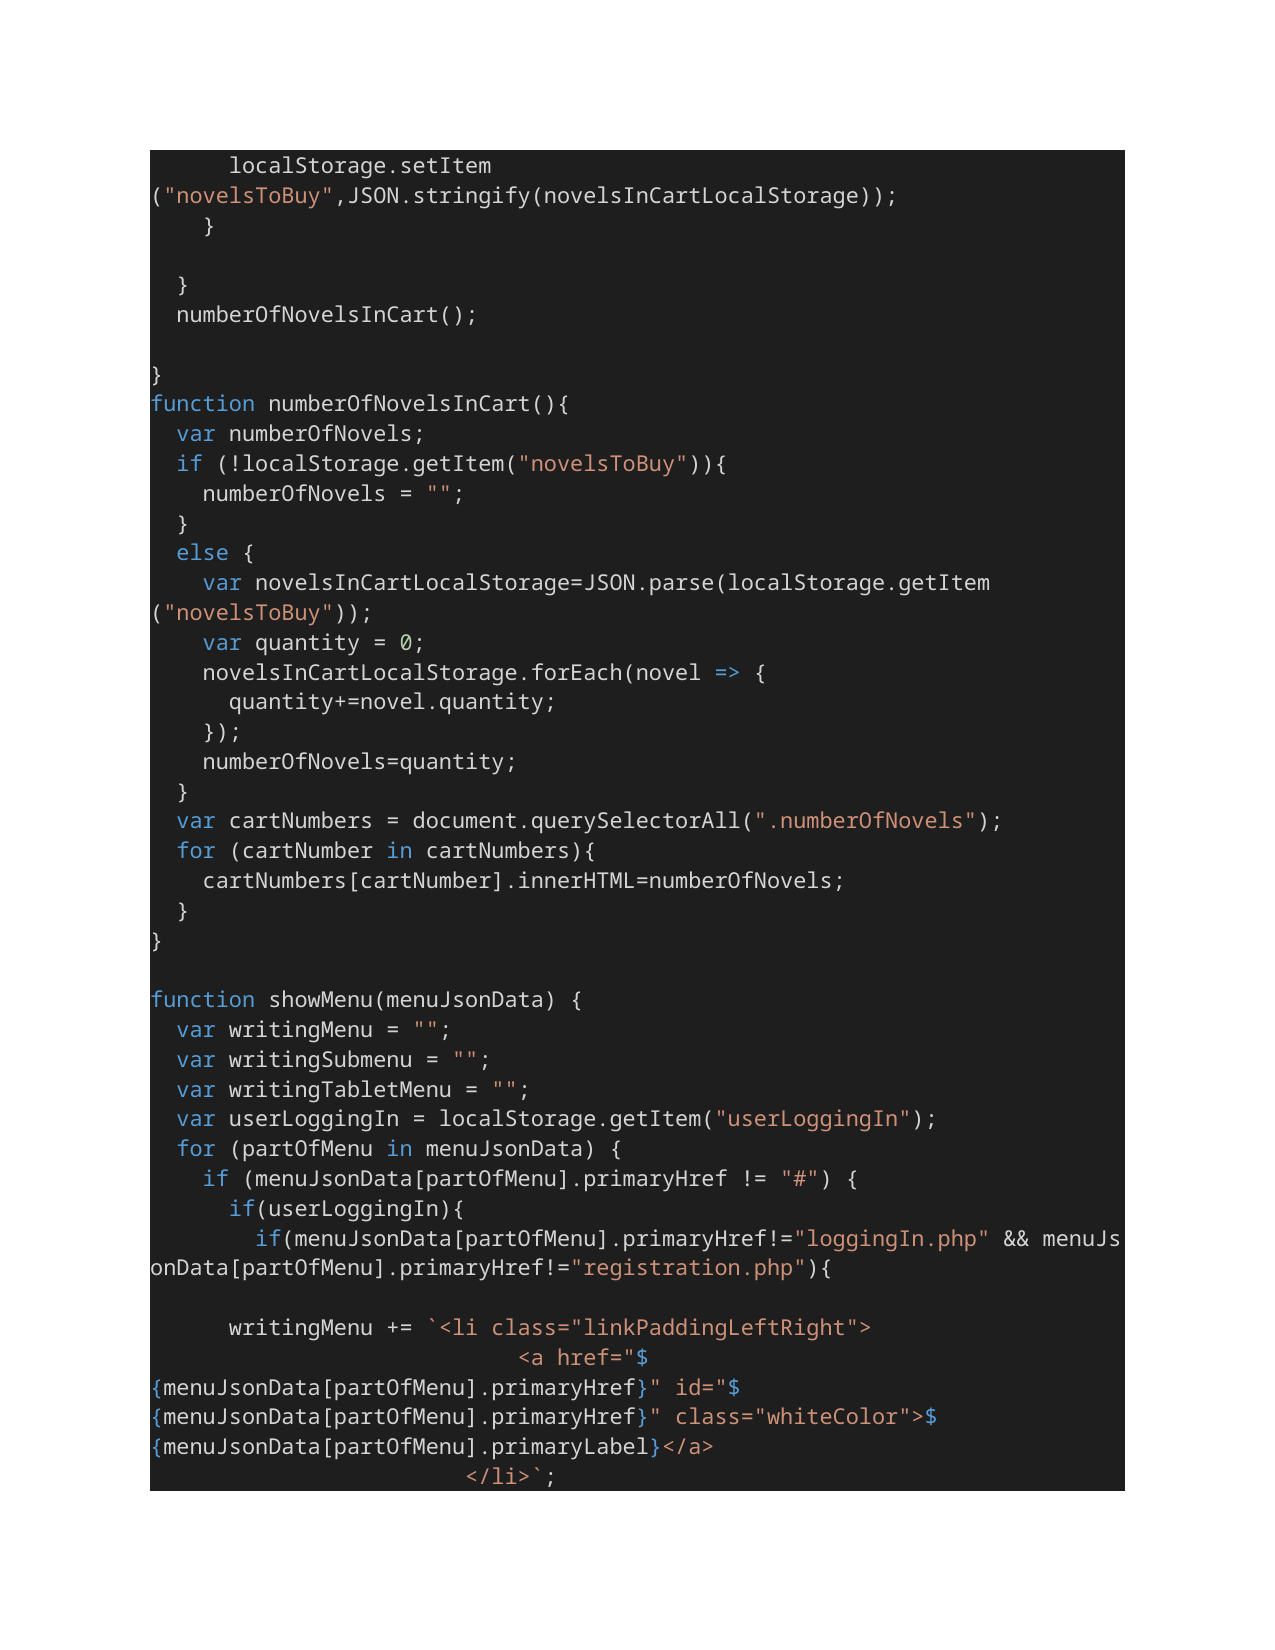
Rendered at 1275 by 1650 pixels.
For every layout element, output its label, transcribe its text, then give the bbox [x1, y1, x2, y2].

text function numberOfNovelsInCart(){ [150, 388, 1125, 418]
text for (cartNumber in cartNumbers){ [150, 835, 1125, 865]
text else { [150, 537, 1125, 567]
text if (!localStorage.getItem("novelsToBuy")){ [150, 448, 1125, 478]
text localStorage.setItem("novelsToBuy",JSON.stringify(novelsInCartLocalStorage)); [150, 150, 1125, 209]
text if(userLoggingIn){ [150, 1193, 1125, 1222]
text if (menuJsonData[partOfMenu].primaryHref != "#") { [150, 1163, 1125, 1193]
text for (partOfMenu in menuJsonData) { [150, 1133, 1125, 1163]
text writingMenu += `<li class="linkPaddingLeftRight"> [150, 1312, 1125, 1342]
text numberOfNovels = ""; [150, 478, 1125, 507]
text var writingMenu = ""; [150, 1014, 1125, 1044]
text var writingSubmenu = ""; [150, 1044, 1125, 1073]
text if(menuJsonData[partOfMenu].primaryHref!="loggingIn.php" && menuJsonData[partOfMenu].primaryHref!="registration.php"){ [150, 1222, 1125, 1282]
text quantity+=novel.quantity; [150, 686, 1125, 716]
text var numberOfNovels; [150, 418, 1125, 448]
text function showMenu(menuJsonData) { [150, 984, 1125, 1014]
text var cartNumbers = document.querySelectorAll(".numberOfNovels"); [150, 805, 1125, 835]
text } [150, 209, 1125, 239]
text novelsInCartLocalStorage.forEach(novel => { [150, 656, 1125, 686]
text </li>`; [150, 1461, 1125, 1491]
text var writingTabletMenu = ""; [150, 1073, 1125, 1103]
text } [150, 776, 1125, 805]
text var userLoggingIn = localStorage.getItem("userLoggingIn"); [150, 1103, 1125, 1133]
text var quantity = 0; [150, 627, 1125, 656]
text } [150, 895, 1125, 924]
text numberOfNovels=quantity; [150, 746, 1125, 776]
text cartNumbers[cartNumber].innerHTML=numberOfNovels; [150, 865, 1125, 895]
text } [150, 358, 1125, 388]
text } [150, 924, 1125, 954]
text numberOfNovelsInCart(); [150, 299, 1125, 329]
text }); [150, 716, 1125, 746]
text } [150, 269, 1125, 299]
text var novelsInCartLocalStorage=JSON.parse(localStorage.getItem("novelsToBuy")); [150, 567, 1125, 627]
text <a href="${menuJsonData[partOfMenu].primaryHref}" id="${menuJsonData[partOfMenu].primaryHref}" class="whiteColor">${menuJsonData[partOfMenu].primaryLabel}</a> [150, 1342, 1125, 1461]
text } [150, 507, 1125, 537]
